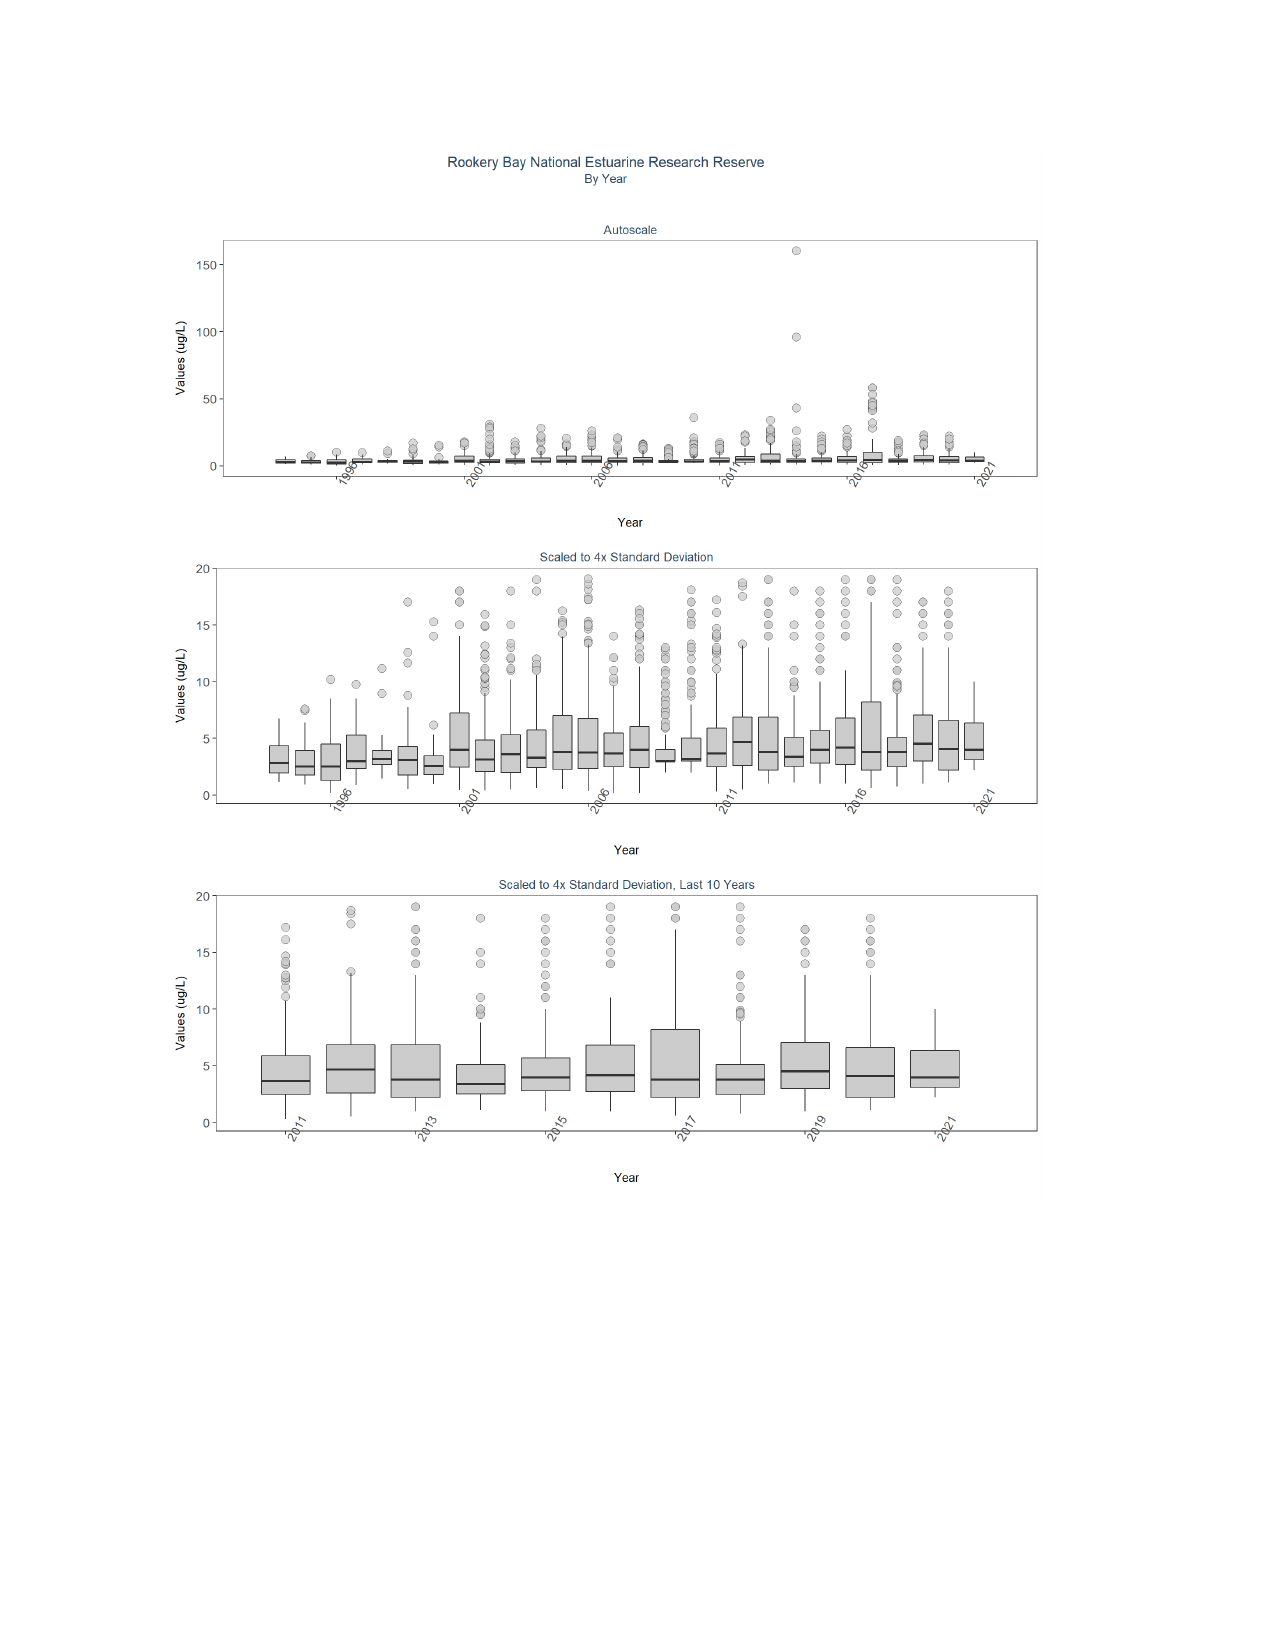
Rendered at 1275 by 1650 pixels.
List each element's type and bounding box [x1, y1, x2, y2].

picture [168, 150, 1044, 1200]
